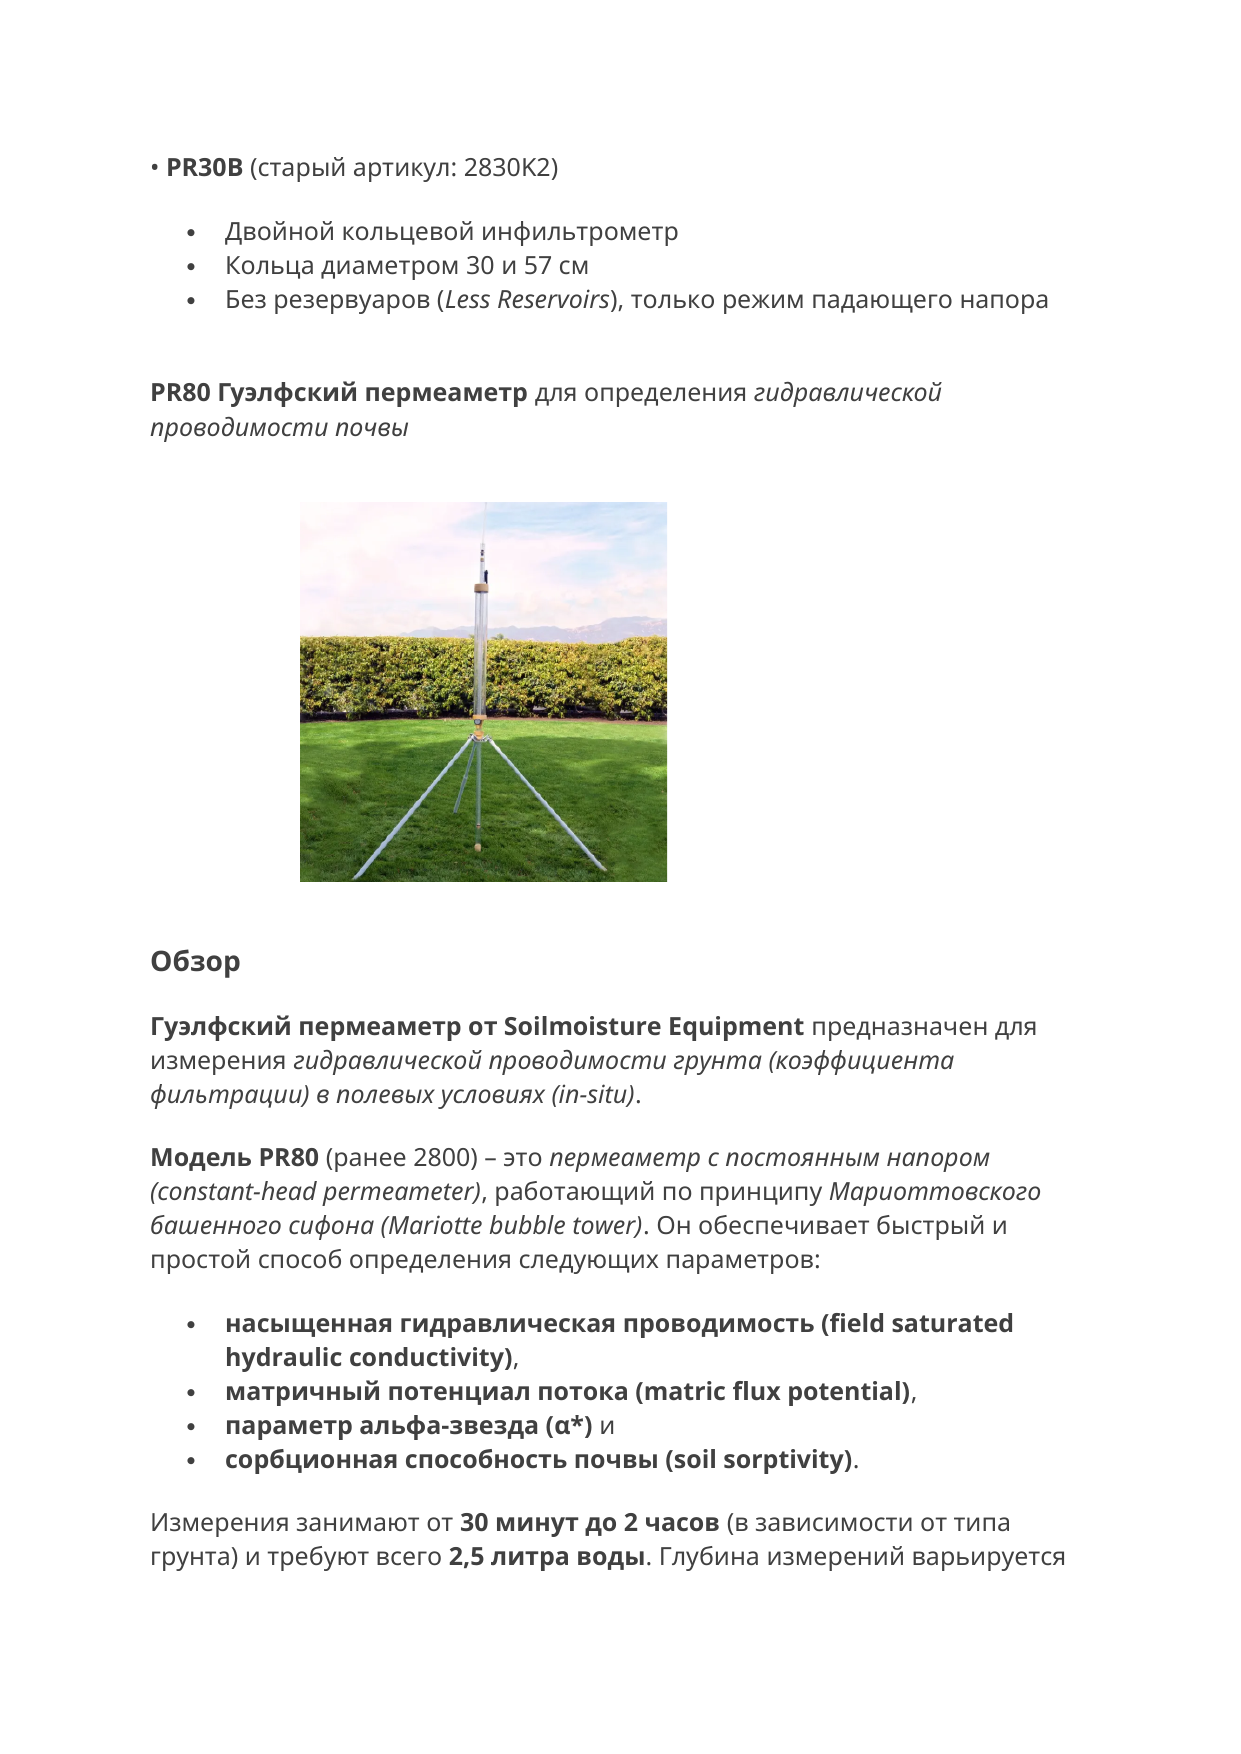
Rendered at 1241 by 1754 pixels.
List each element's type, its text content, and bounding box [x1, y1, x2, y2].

list насыщенная гидравлическая проводимость (field saturated hydraulic conductivity), [187, 1305, 1090, 1373]
list Кольца диаметром 30 и 57 см [187, 247, 1090, 281]
list параметр альфа-звезда (α*) и [187, 1407, 1090, 1442]
text • PR30B (старый артикул: 2830K2) [150, 150, 1090, 184]
list Без резервуаров (Less Reservoirs), только режим падающего напора [187, 281, 1090, 315]
picture [300, 502, 668, 882]
list Двойной кольцевой инфильтрометр [187, 213, 1090, 247]
list матричный потенциал потока (matric flux potential), [187, 1373, 1090, 1407]
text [150, 1505, 1090, 1573]
text PR80 Гуэлфский пермеаметр для определения гидравлической проводимости почвы [150, 375, 1090, 443]
list сорбционная способность почвы (soil sorptivity). [187, 1442, 1090, 1476]
text Модель PR80 (ранее 2800) – это пермеаметр с постоянным напором (constant-head permeameter), работающий по принципу Мариоттовского башенного сифона (Mariotte bubble tower). Он обеспечивает быстрый и простой способ определения следующих параметров: [150, 1140, 1090, 1276]
text Гуэлфский пермеаметр от Soilmoisture Equipment предназначен для измерения гидравлической проводимости грунта (коэффициента фильтрации) в полевых условиях (in-situ). [150, 1008, 1090, 1111]
text Обзор [150, 941, 1090, 979]
